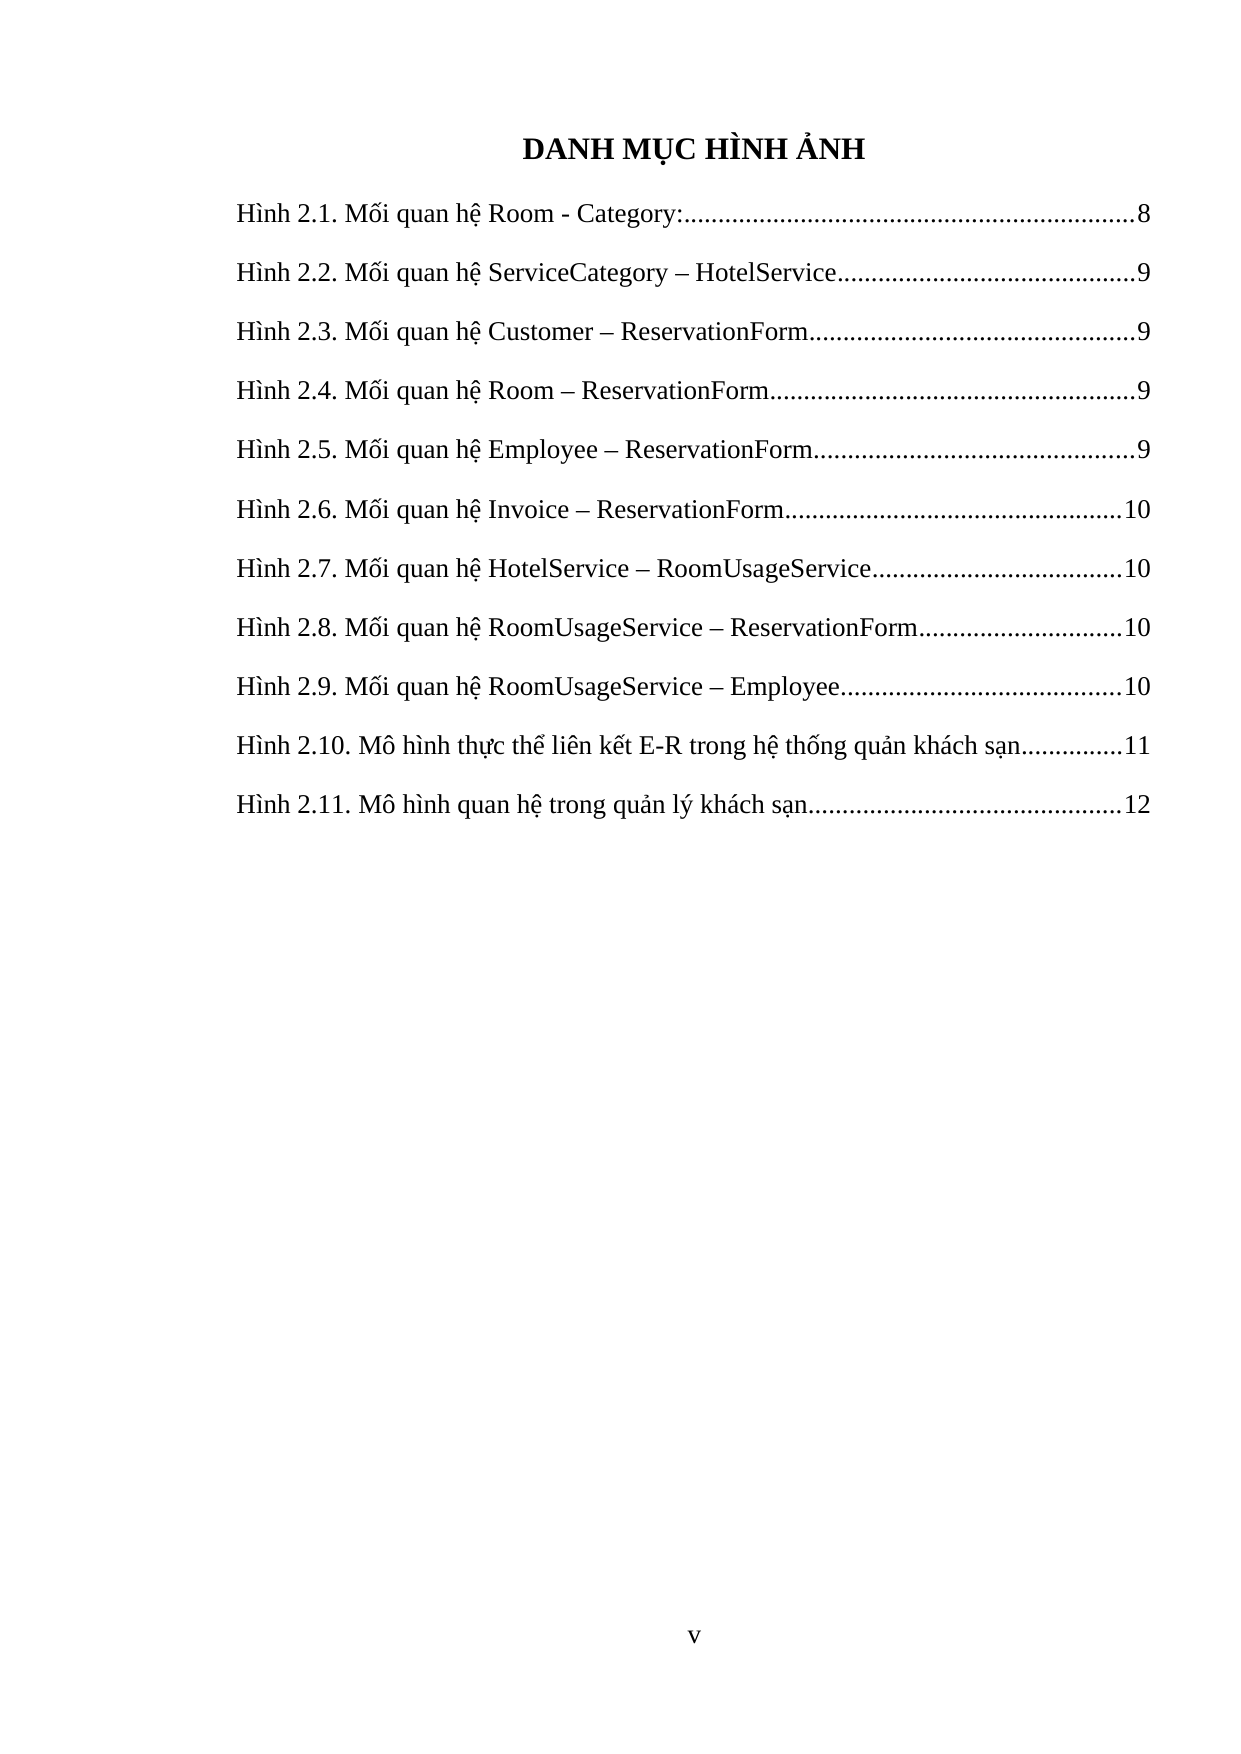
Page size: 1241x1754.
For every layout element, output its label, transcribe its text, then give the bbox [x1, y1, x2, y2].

text Hình 2.6. Mối quan hệ Invoice – ReservationForm 10 [177, 493, 1152, 524]
text Hình 2.10. Mô hình thực thể liên kết E-R trong hệ thống quản khách sạn 11 [177, 729, 1152, 761]
text Hình 2.8. Mối quan hệ RoomUsageService – ReservationForm 10 [177, 611, 1152, 642]
text Hình 2.9. Mối quan hệ RoomUsageService – Employee 10 [177, 670, 1152, 701]
text Hình 2.11. Mô hình quan hệ trong quản lý khách sạn 12 [177, 789, 1152, 820]
text Hình 2.7. Mối quan hệ HotelService – RoomUsageService 10 [177, 552, 1152, 583]
text Hình 2.4. Mối quan hệ Room – ReservationForm 9 [177, 374, 1152, 406]
text DANH MỤC HÌNH ẢNH [177, 131, 1152, 167]
text Hình 2.1. Mối quan hệ Room - Category: 8 [177, 197, 1152, 228]
text Hình 2.5. Mối quan hệ Employee – ReservationForm 9 [177, 434, 1152, 465]
text Hình 2.3. Mối quan hệ Customer – ReservationForm 9 [177, 315, 1152, 346]
text Hình 2.2. Mối quan hệ ServiceCategory – HotelService 9 [177, 256, 1152, 287]
